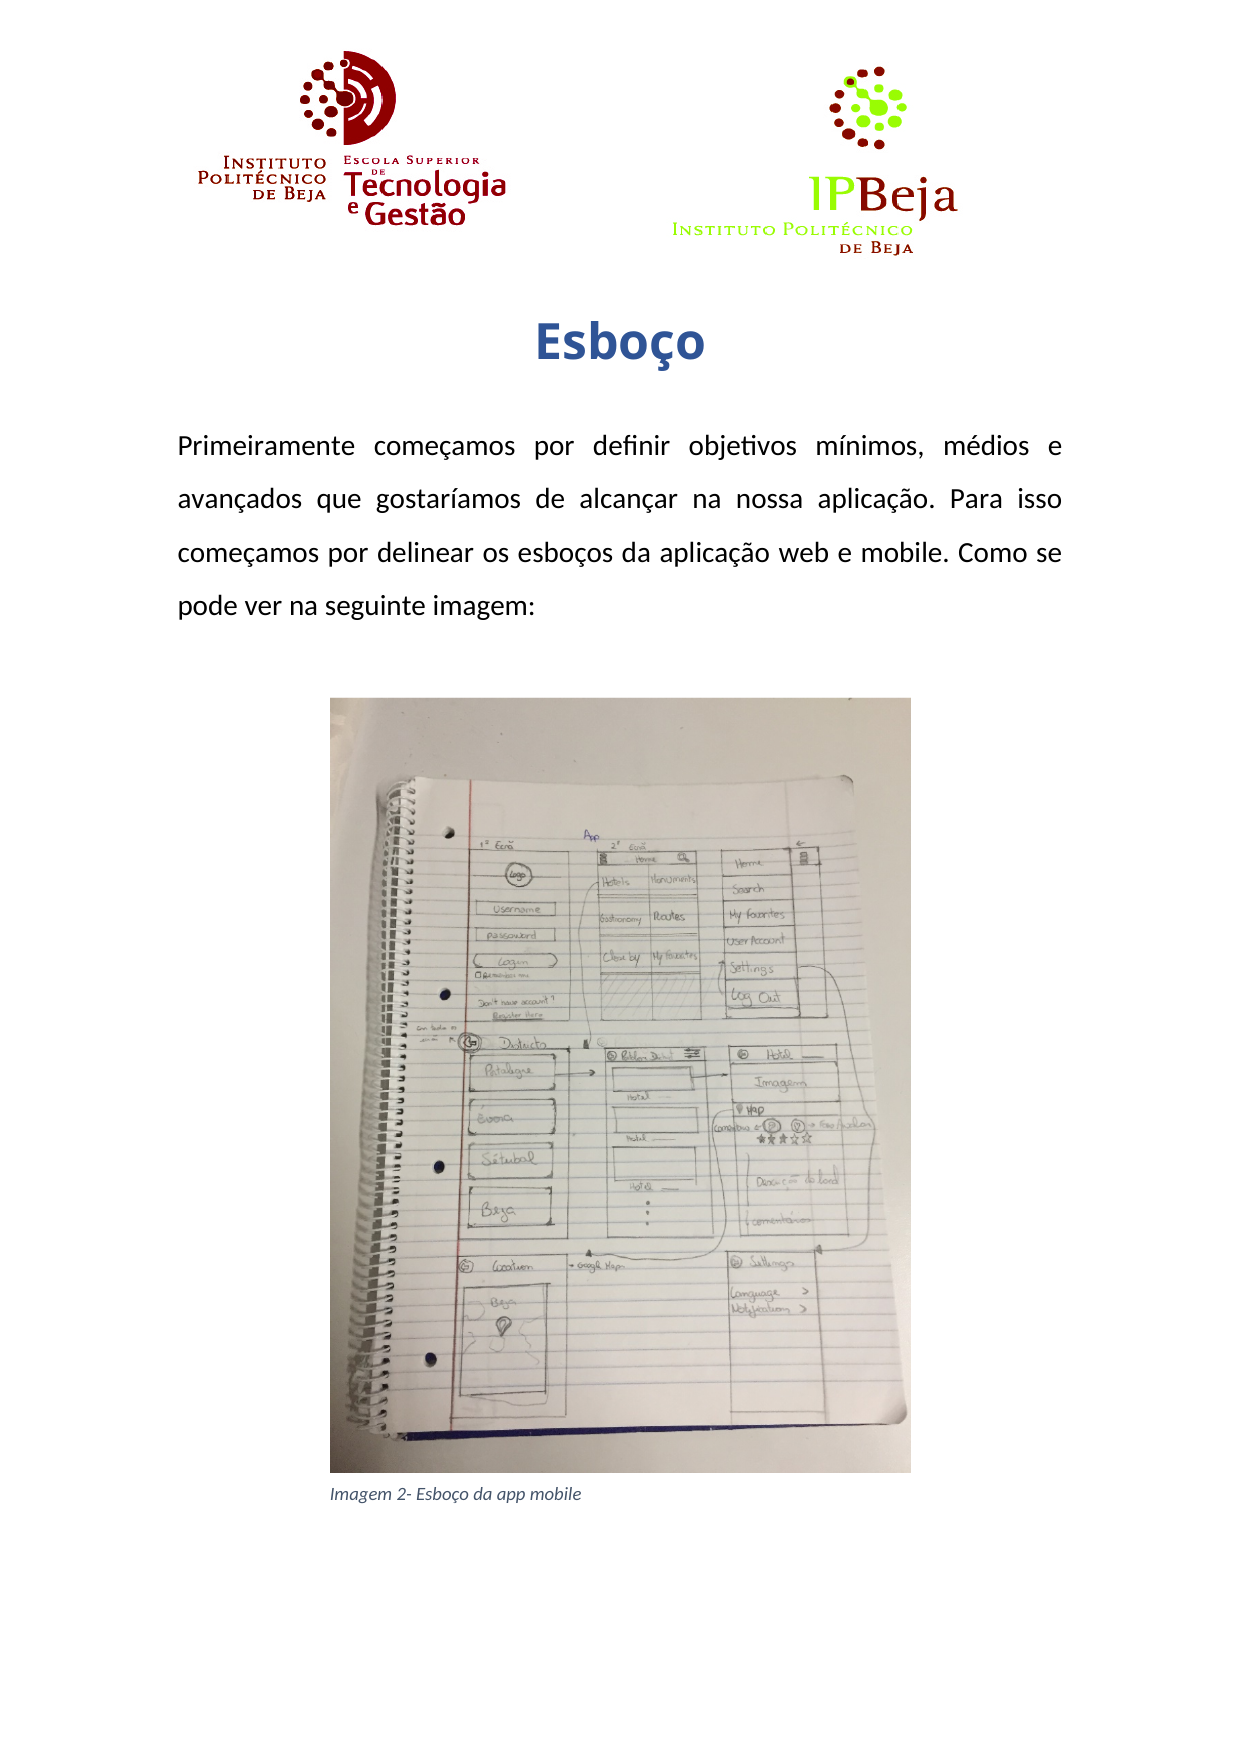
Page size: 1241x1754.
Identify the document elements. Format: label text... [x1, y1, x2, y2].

picture [638, 57, 998, 267]
subtitle Esboço [177, 306, 1063, 374]
text Primeiramente começamos por definir objetivos mínimos, médios e avançados que gostaríamos de alcançar na nossa aplicação. Para isso começamos por delinear os esboços da aplicação web e mobile. Como se pode ver na seguinte imagem: [177, 427, 1063, 623]
picture [330, 699, 911, 1472]
picture [177, 26, 533, 242]
